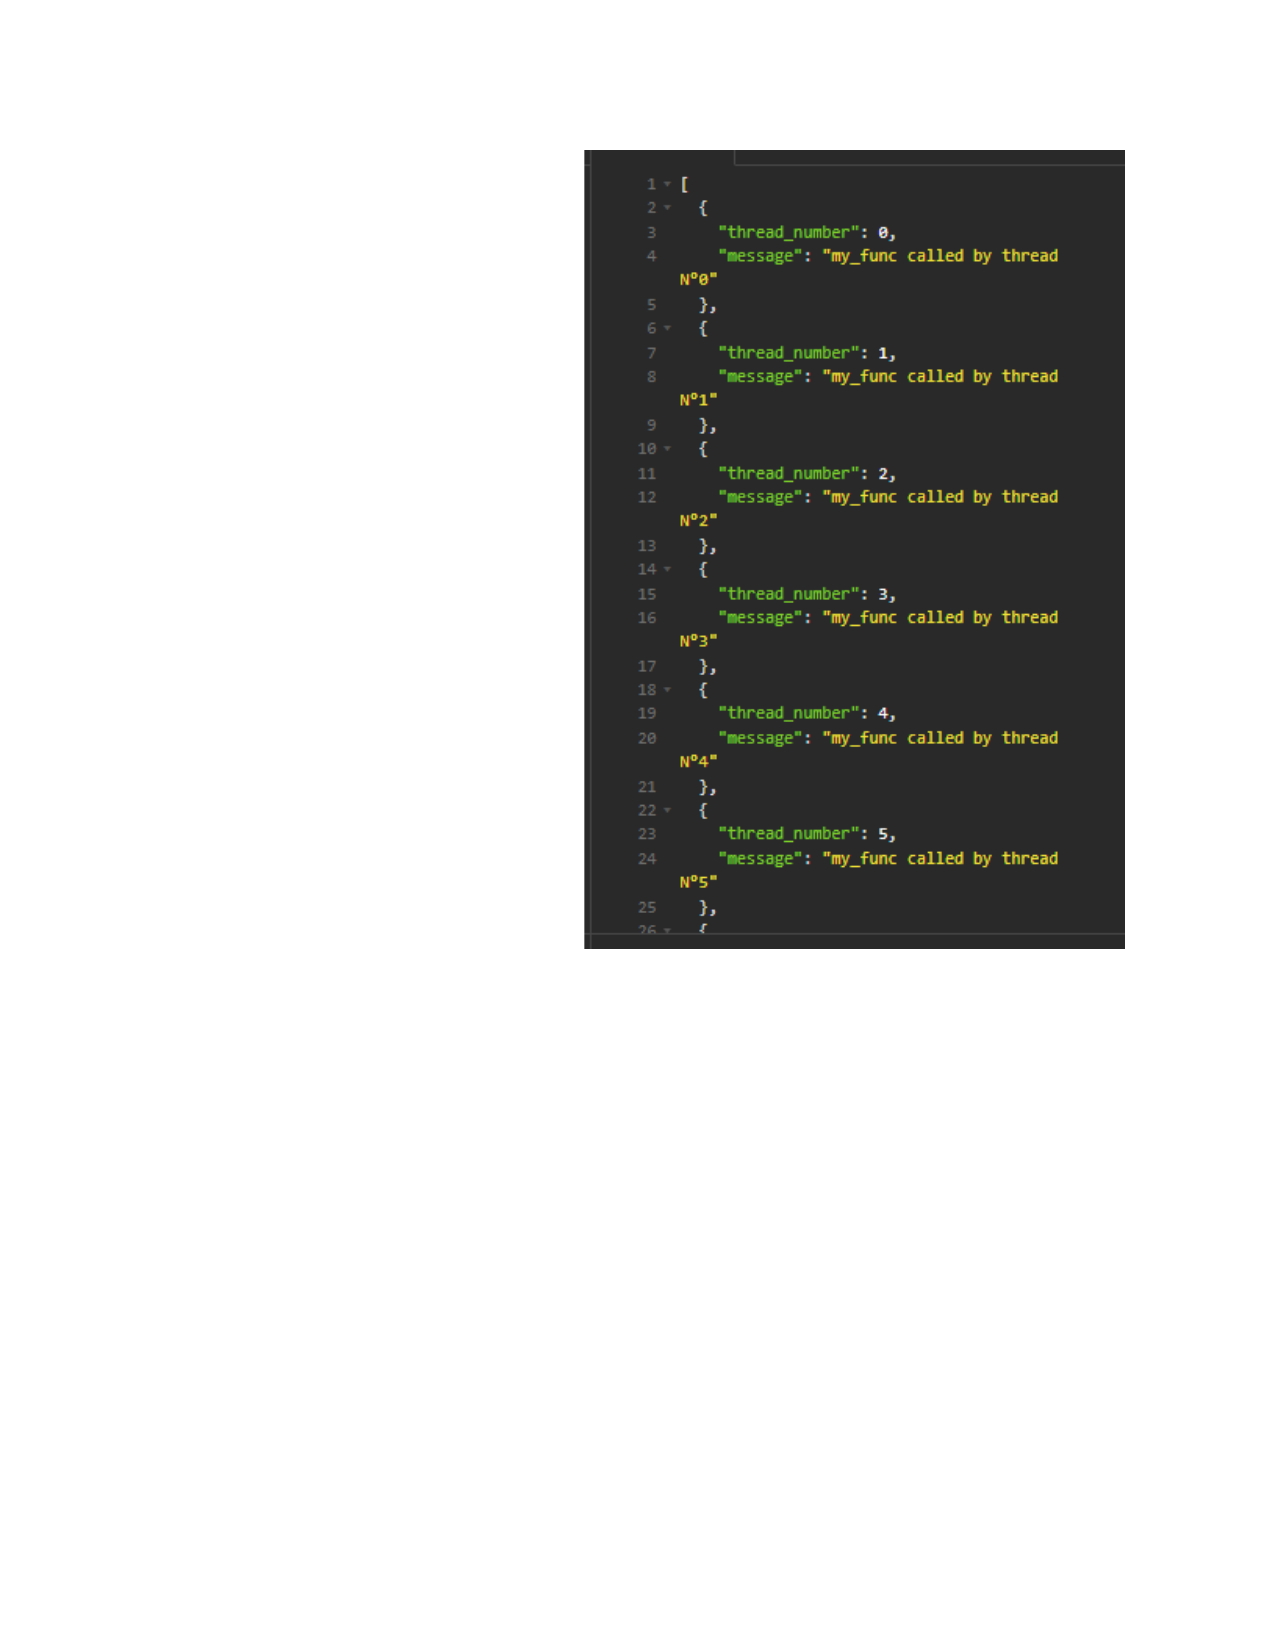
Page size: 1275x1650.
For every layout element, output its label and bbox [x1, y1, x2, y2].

picture [584, 150, 1125, 949]
